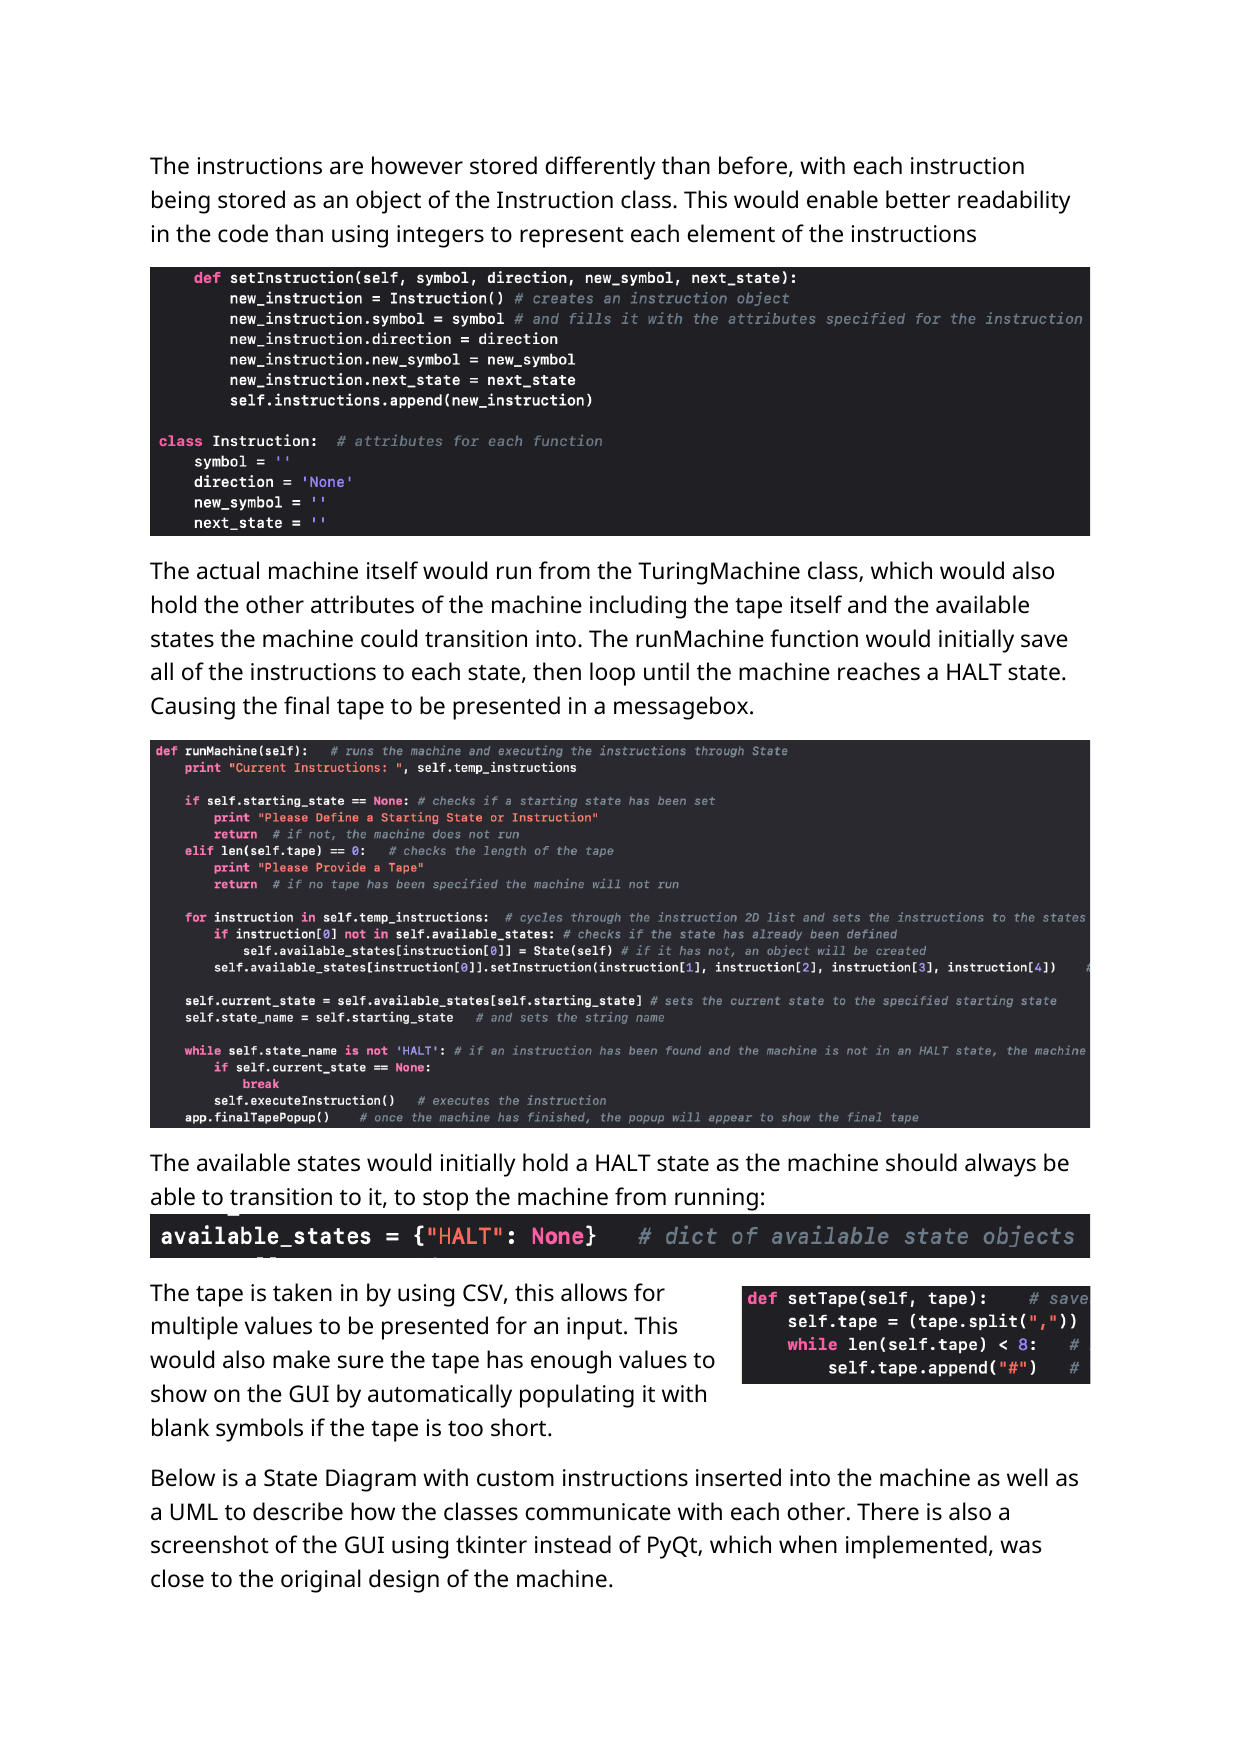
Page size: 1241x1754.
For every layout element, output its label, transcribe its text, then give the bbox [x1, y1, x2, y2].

picture [741, 1286, 1091, 1384]
picture [150, 740, 1091, 1128]
text The tape is taken in by using CSV, this allows for multiple values to be presented for an input. This would also make sure the tape has enough values to show on the GUI by automatically populating it with blank symbols if the tape is too short. [150, 1276, 1090, 1443]
picture [150, 1214, 1091, 1258]
text The instructions are however stored differently than before, with each instruction being stored as an object of the Instruction class. This would enable better readability in the code than using integers to represent each element of the instructions [150, 150, 1090, 249]
text The actual machine itself would run from the TuringMachine class, which would also hold the other attributes of the machine including the tape itself and the available states the machine could transition into. The runMachine function would initially save all of the instructions to each state, then loop until the machine reaches a HALT state. Causing the final tape to be presented in a messagebox. [150, 555, 1090, 721]
text Below is a State Diagram with custom instructions inserted into the machine as well as a UML to describe how the classes communicate with each other. There is also a screenshot of the GUI using tkinter instead of PyQt, which when implemented, was close to the original design of the machine. [150, 1462, 1090, 1594]
text The available states would initially hold a HALT state as the machine should always be able to transition to it, to stop the machine from running: [150, 1147, 1090, 1214]
picture [150, 267, 1091, 536]
